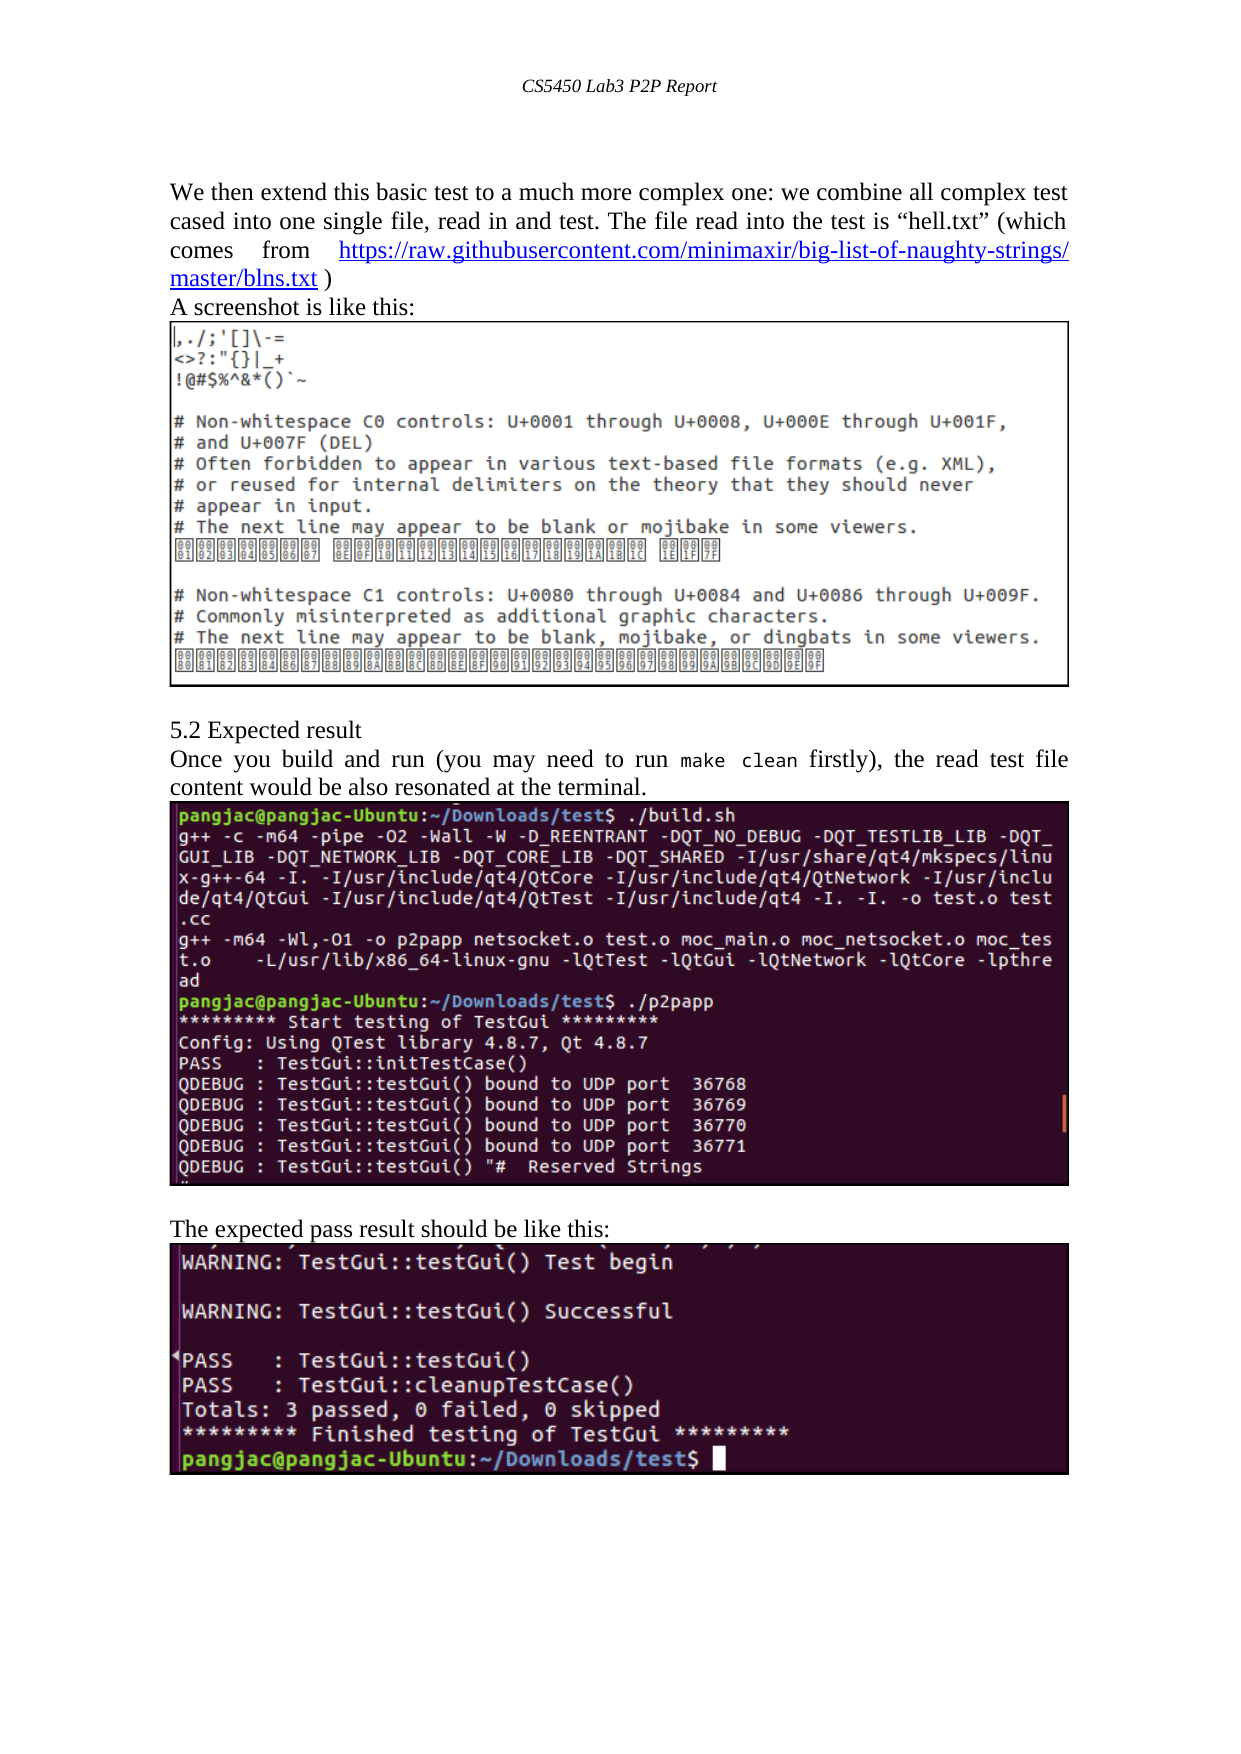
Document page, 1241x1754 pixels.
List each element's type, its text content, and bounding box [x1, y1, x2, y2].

picture [169, 1243, 1069, 1475]
picture [169, 321, 1069, 687]
text 5.2 Expected result [169, 715, 1069, 744]
text A screenshot is like this: [169, 292, 1069, 321]
text The expected pass result should be like this: [169, 1214, 1069, 1243]
picture [169, 801, 1069, 1186]
text Once you build and run (you may need to run make clean firstly), the read test file content would be also resonated at the terminal. [169, 744, 1069, 801]
text We then extend this basic test to a much more complex one: we combine all complex test cased into one single file, read in and test. The file read into the test is “hell.txt” (which comes from https://raw.githubusercontent.com/minimaxir/big-list-of-naughty-strings/master/blns.txt ) [169, 177, 1069, 292]
